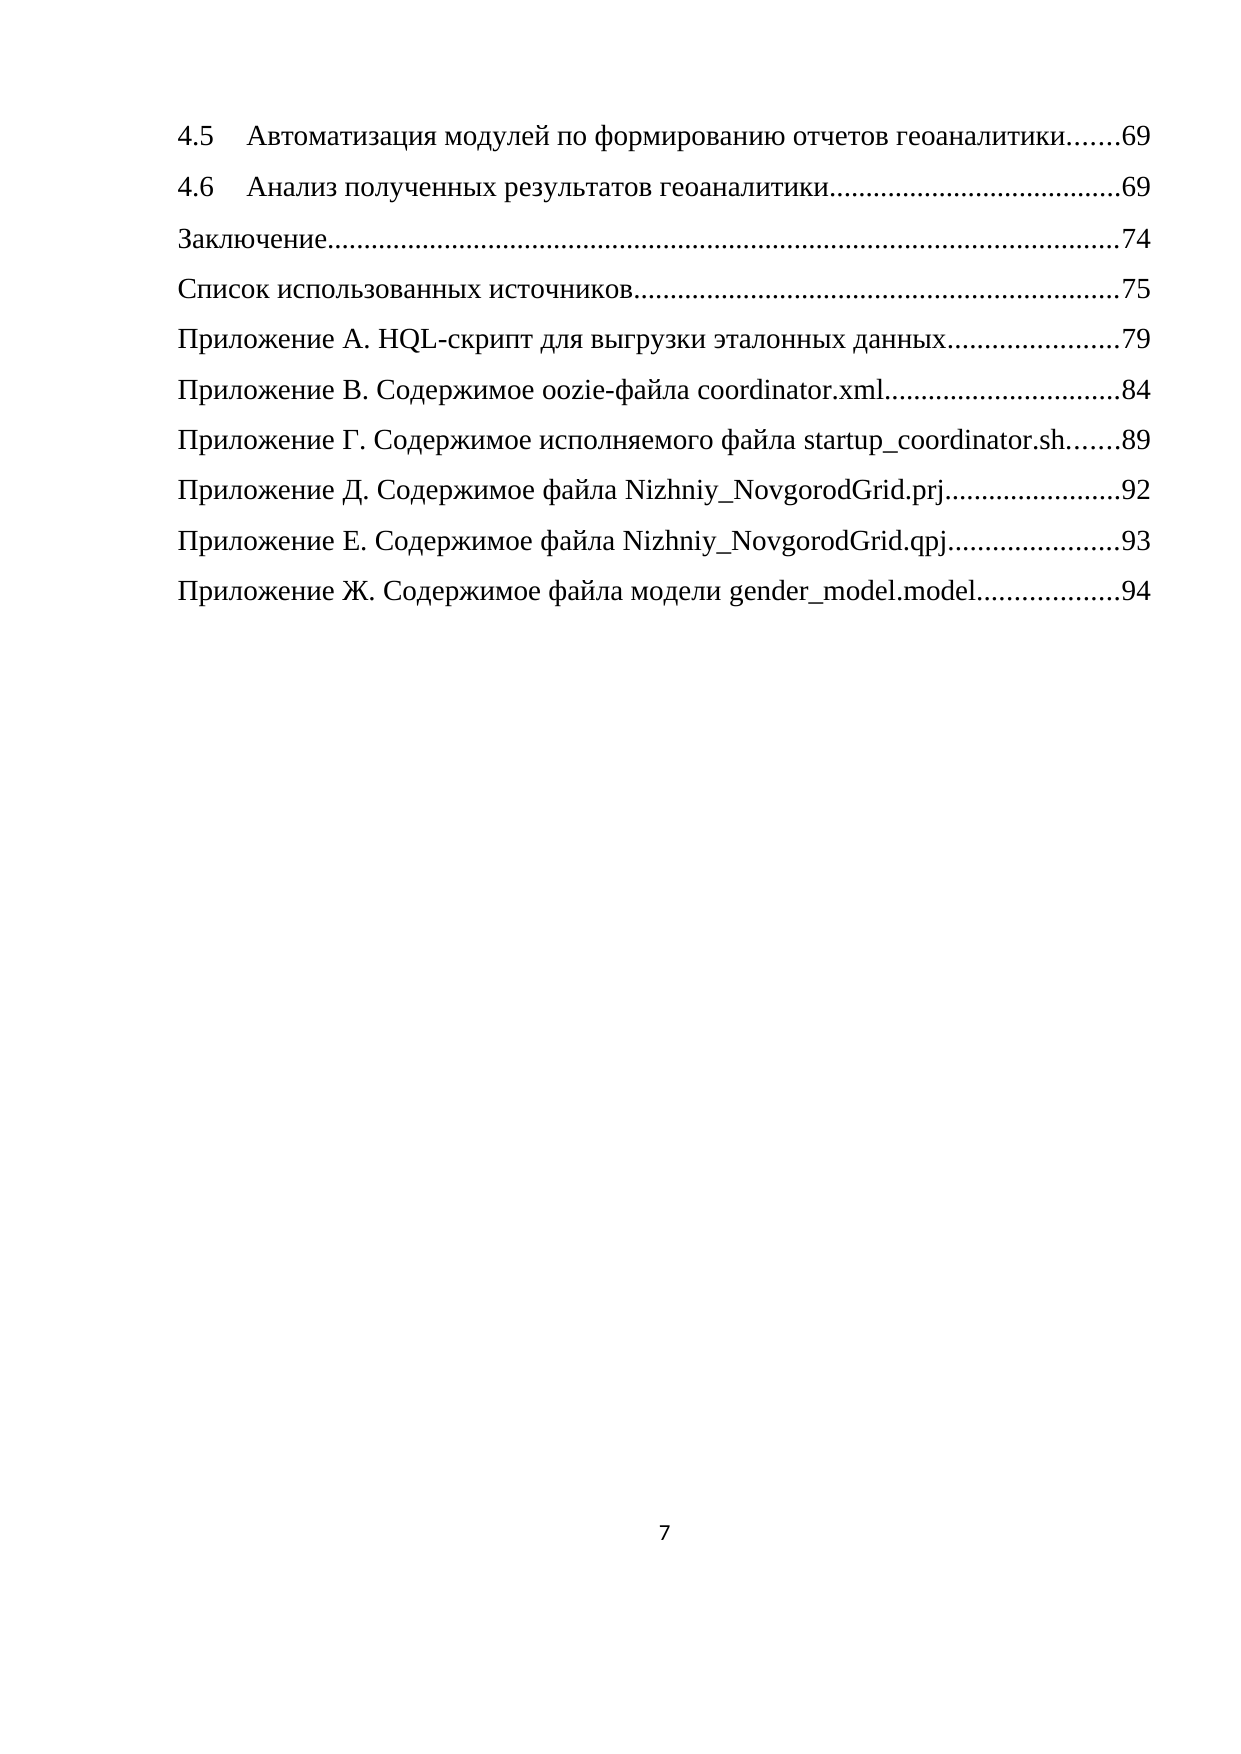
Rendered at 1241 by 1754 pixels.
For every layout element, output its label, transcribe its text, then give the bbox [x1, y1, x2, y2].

text Приложение Е. Содержимое файла Nizhniy_NovgorodGrid.qpj 93 [177, 523, 1152, 556]
text Приложение А. HQL-скрипт для выгрузки эталонных данных 79 [177, 321, 1152, 355]
text Список использованных источников 75 [177, 271, 1152, 305]
text Приложение Г. Содержимое исполняемого файла startup_coordinator.sh 89 [177, 422, 1152, 456]
text Приложение В. Содержимое oozie-файла coordinator.xml 84 [177, 372, 1152, 405]
text Заключение 74 [177, 221, 1152, 254]
text 4.6 Анализ полученных результатов геоаналитики 69 [177, 169, 1152, 203]
text Приложение Д. Содержимое файла Nizhniy_NovgorodGrid.prj 92 [177, 472, 1152, 506]
text 4.5 Автоматизация модулей по формированию отчетов геоаналитики 69 [177, 118, 1152, 152]
text Приложение Ж. Содержимое файла модели gender_model.model 94 [177, 573, 1152, 607]
